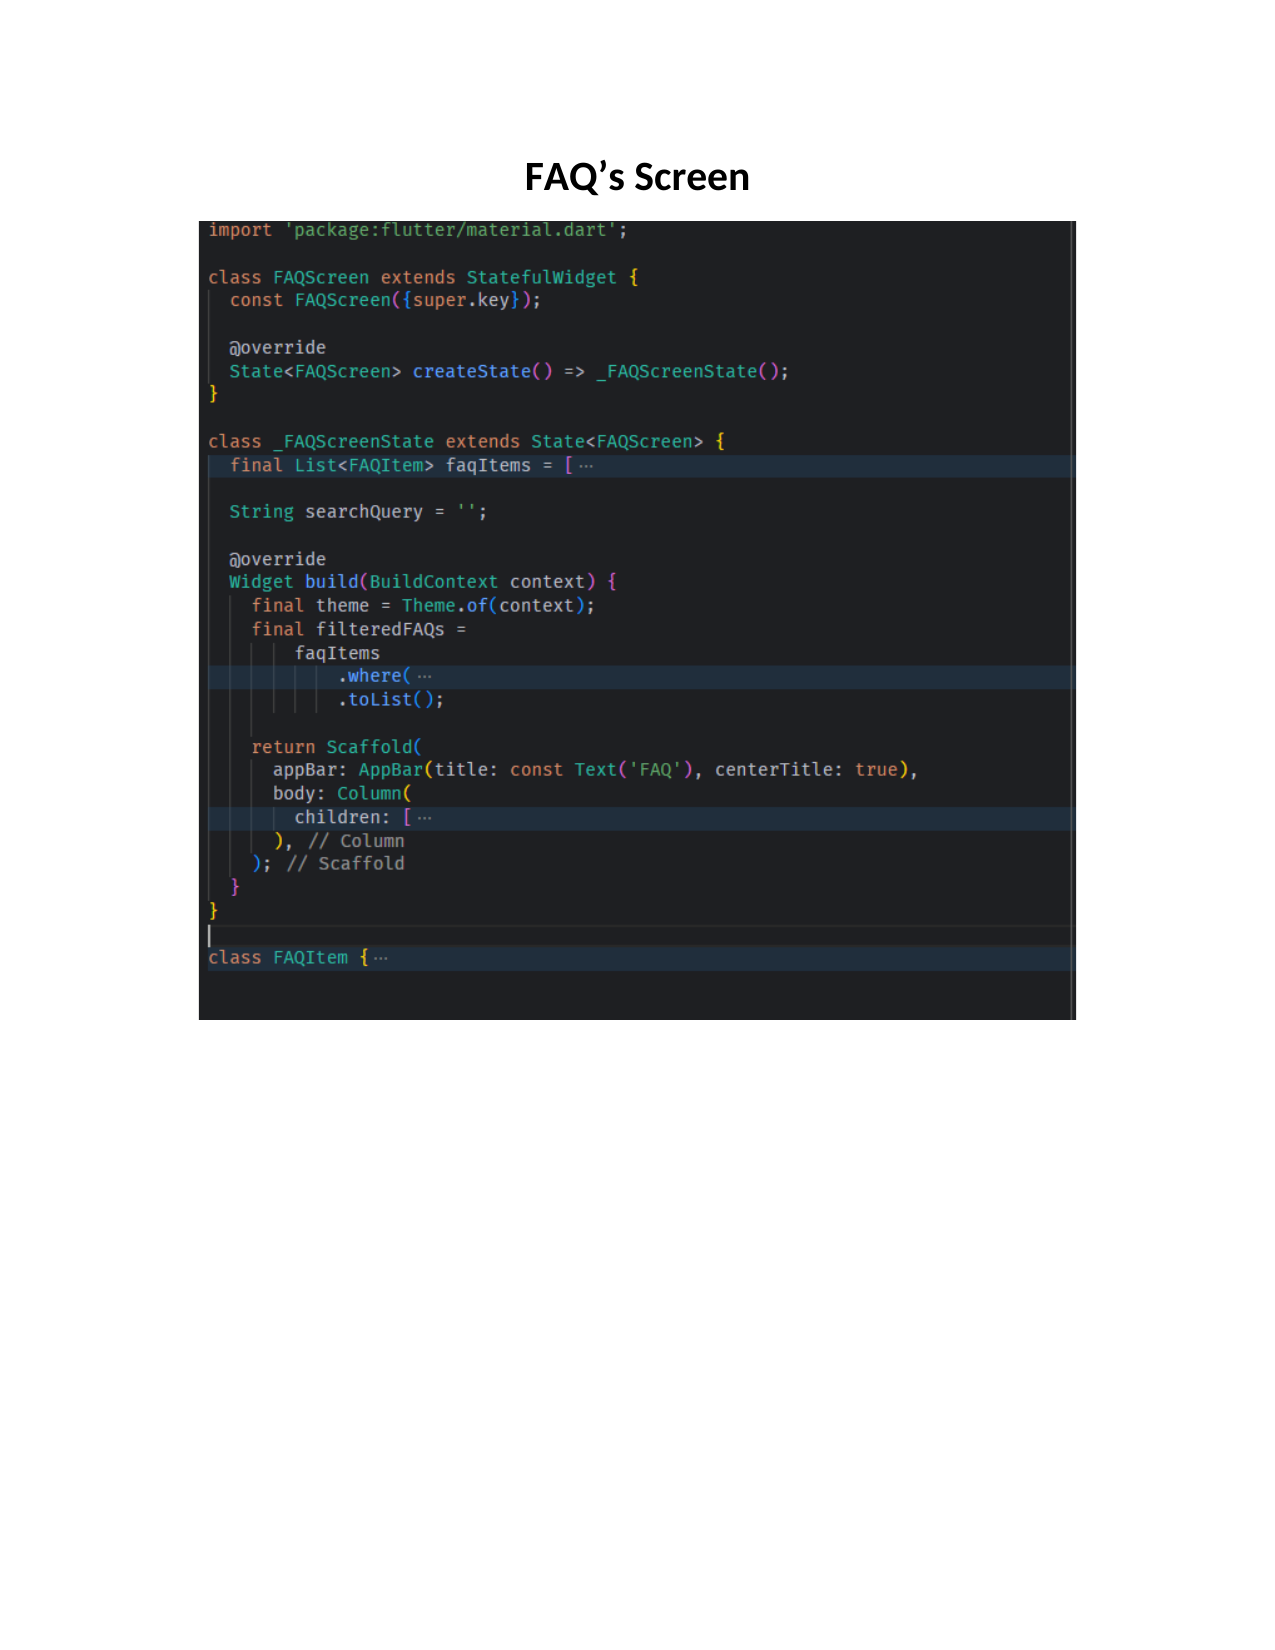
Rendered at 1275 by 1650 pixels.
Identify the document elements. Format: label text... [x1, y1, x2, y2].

text FAQ’s Screen [150, 150, 1125, 201]
picture [198, 221, 1077, 1020]
